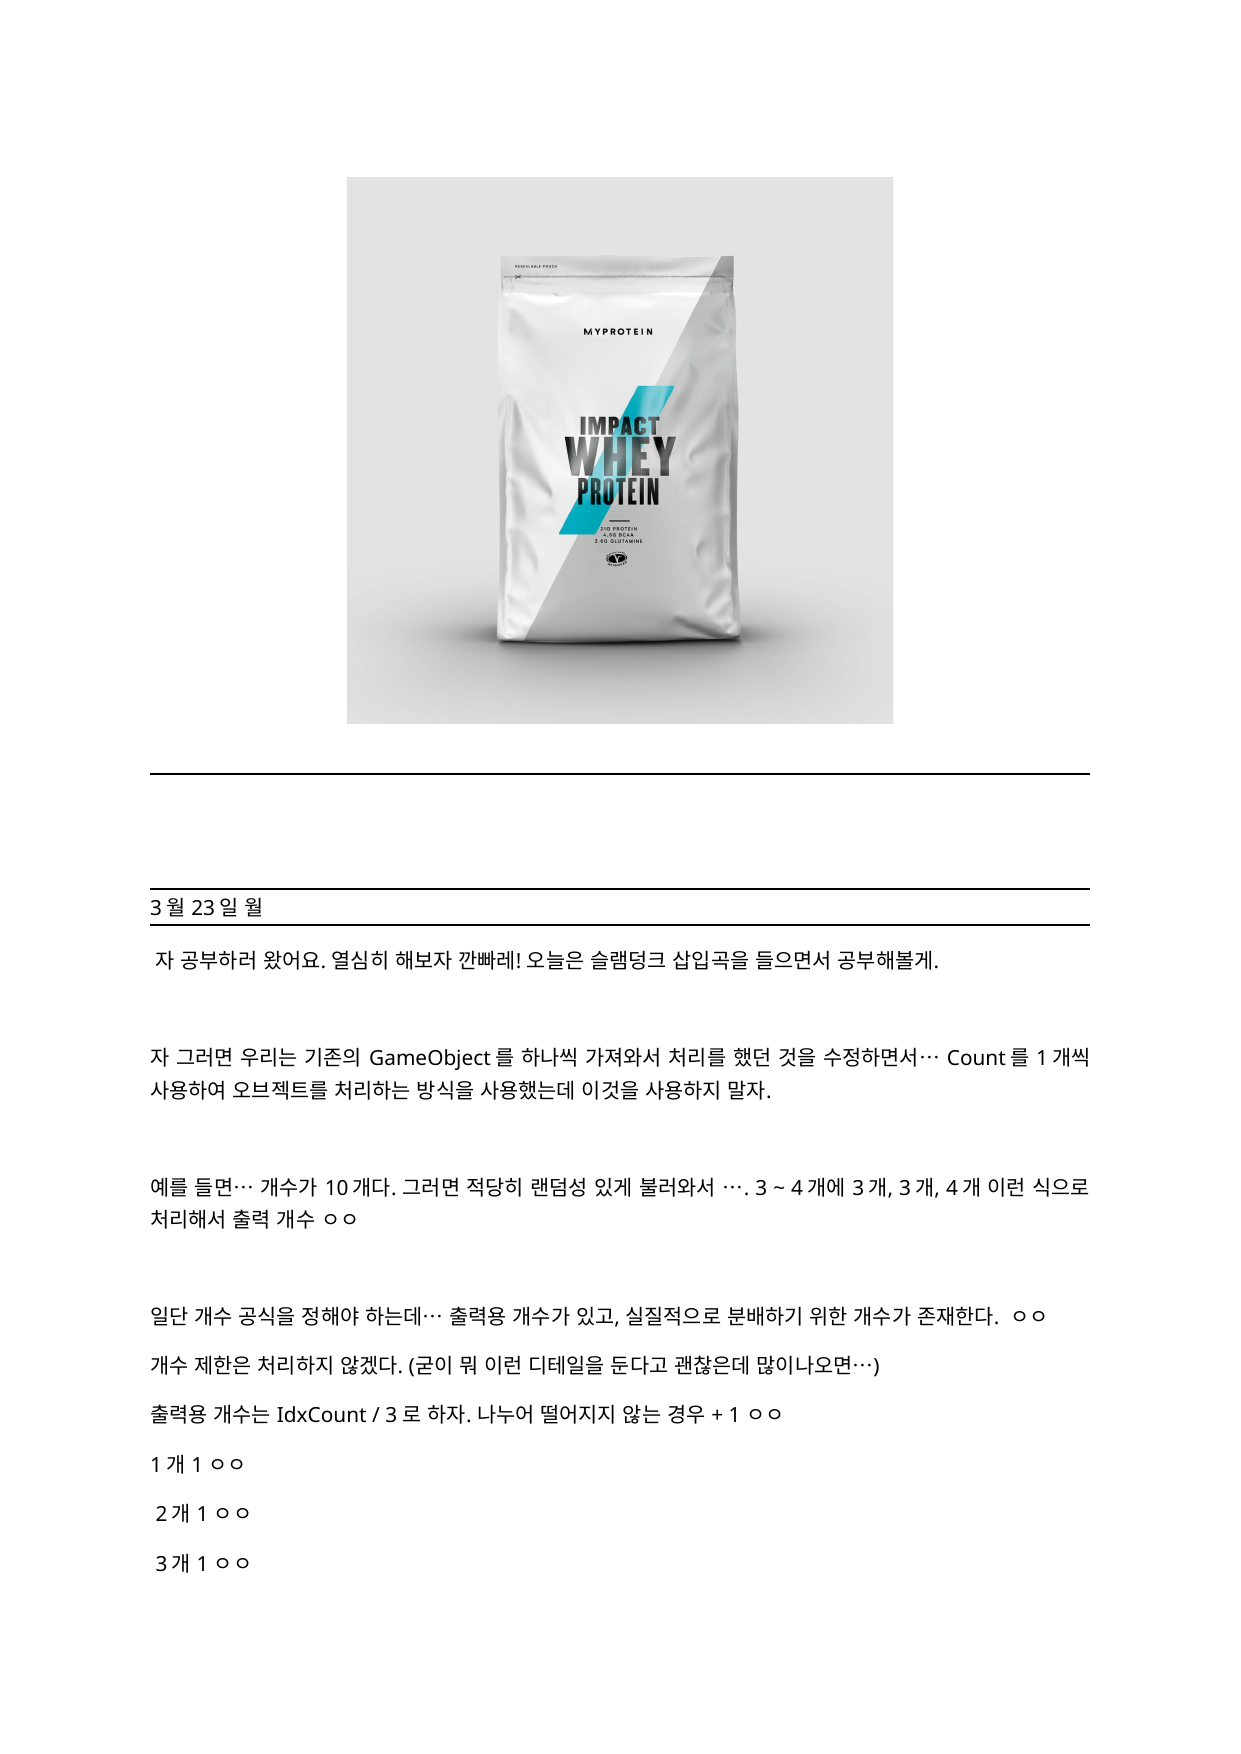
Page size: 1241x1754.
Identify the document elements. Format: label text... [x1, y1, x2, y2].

picture [346, 177, 894, 724]
text 개수 제한은 처리하지 않겠다. (굳이 뭐 이런 디테일을 둔다고 괜찮은데 많이나오면…) [150, 1349, 1090, 1380]
text 2개 1 ㅇㅇ [150, 1497, 1090, 1528]
text 자 공부하러 왔어요. 열심히 해보자 깐빠레! 오늘은 슬램덩크 삽입곡을 들으면서 공부해볼게. [150, 945, 1090, 975]
text 출력용 개수는 IdxCount / 3 로 하자. 나누어 떨어지지 않는 경우 + 1 ㅇㅇ [150, 1399, 1090, 1429]
text 일단 개수 공식을 정해야 하는데… 출력용 개수가 있고, 실질적으로 분배하기 위한 개수가 존재한다. ㅇㅇ [150, 1300, 1090, 1330]
text 자 그러면 우리는 기존의 GameObject를 하나씩 가져와서 처리를 했던 것을 수정하면서… Count를 1개씩 사용하여 오브젝트를 처리하는 방식을 사용했는데 이것을 사용하지 말자. [150, 1041, 1090, 1104]
text 예를 들면… 개수가 10개다. 그러면 적당히 랜덤성 있게 불러와서 …. 3 ~ 4개에 3개, 3개, 4개 이런 식으로 처리해서 출력 개수 ㅇㅇ [150, 1171, 1090, 1234]
text 3월 23일 월 [150, 890, 1090, 924]
text 3개 1 ㅇㅇ [150, 1547, 1090, 1577]
text 1개 1 ㅇㅇ [150, 1448, 1090, 1478]
